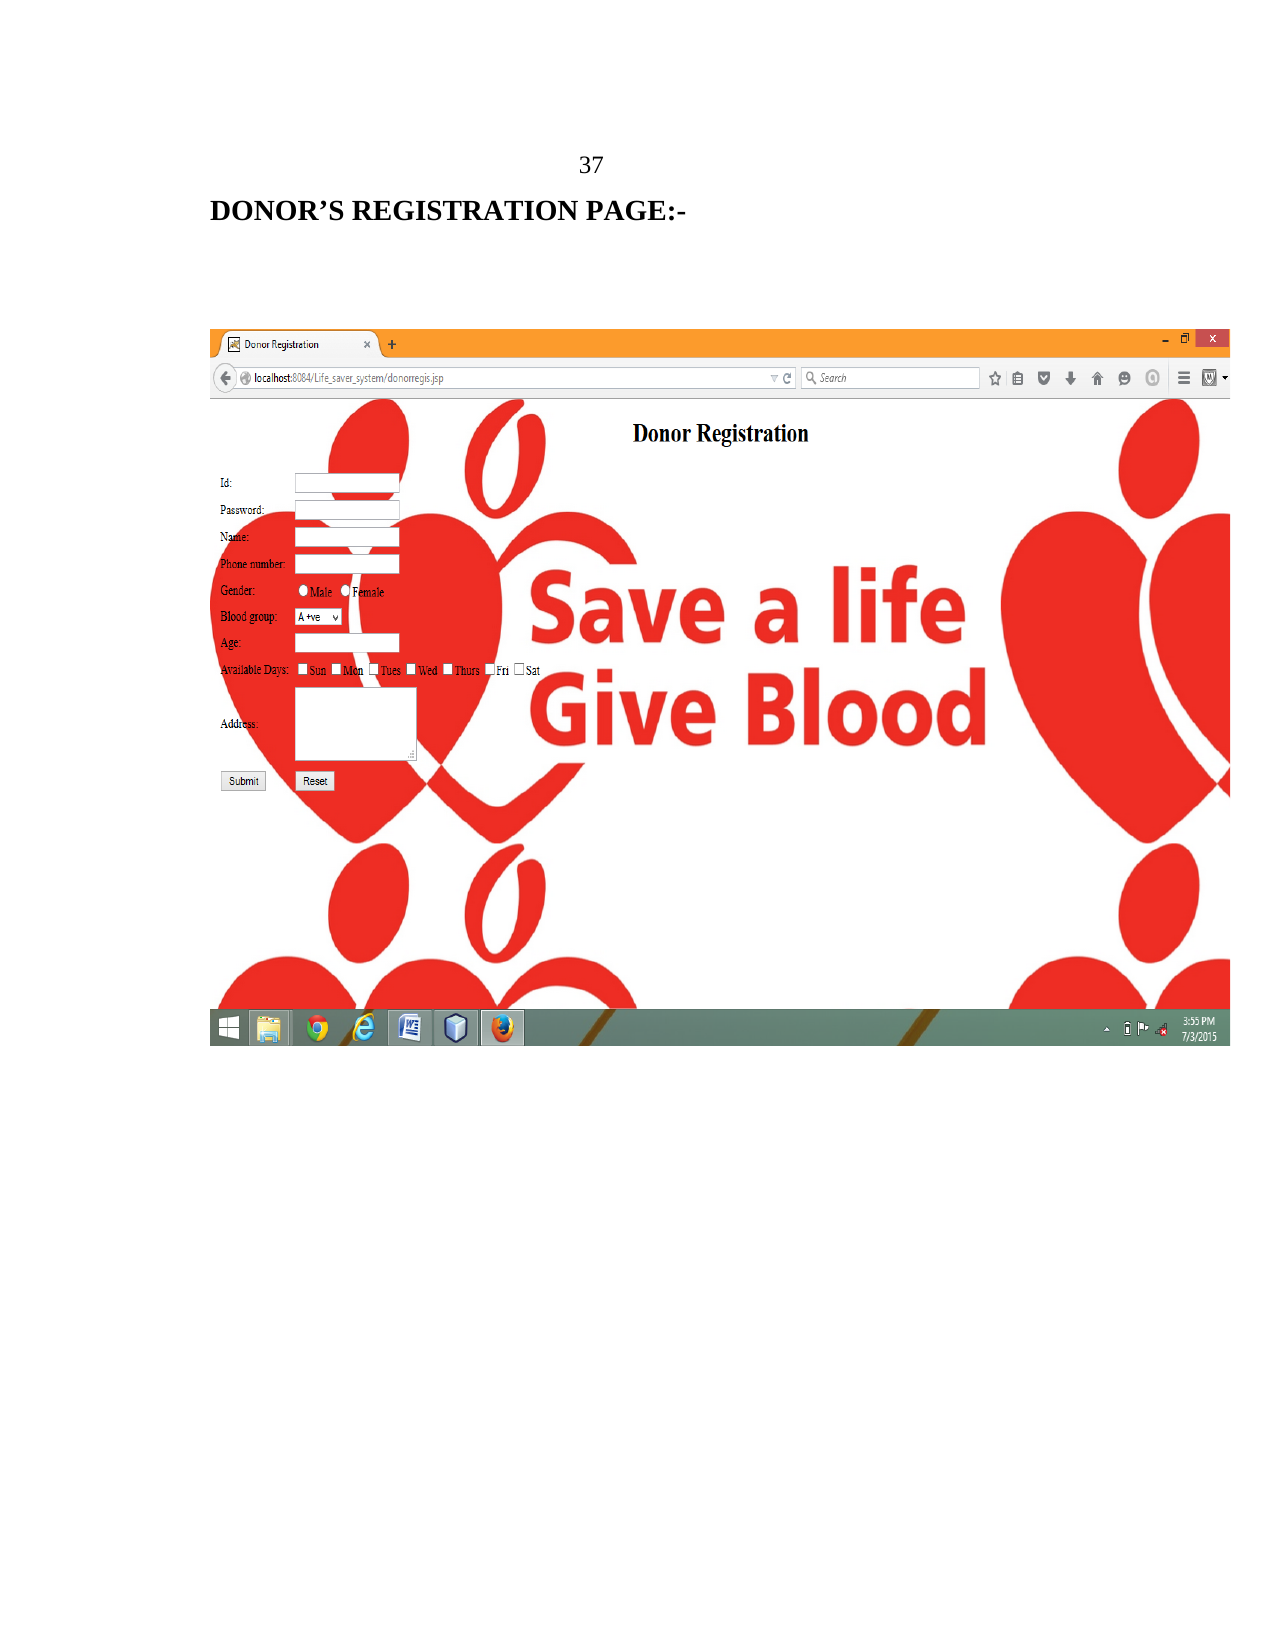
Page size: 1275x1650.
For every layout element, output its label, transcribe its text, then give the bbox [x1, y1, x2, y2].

picture [210, 329, 1231, 1046]
text 37 [210, 150, 1170, 179]
text DONOR’S REGISTRATION PAGE:- [210, 193, 1170, 227]
